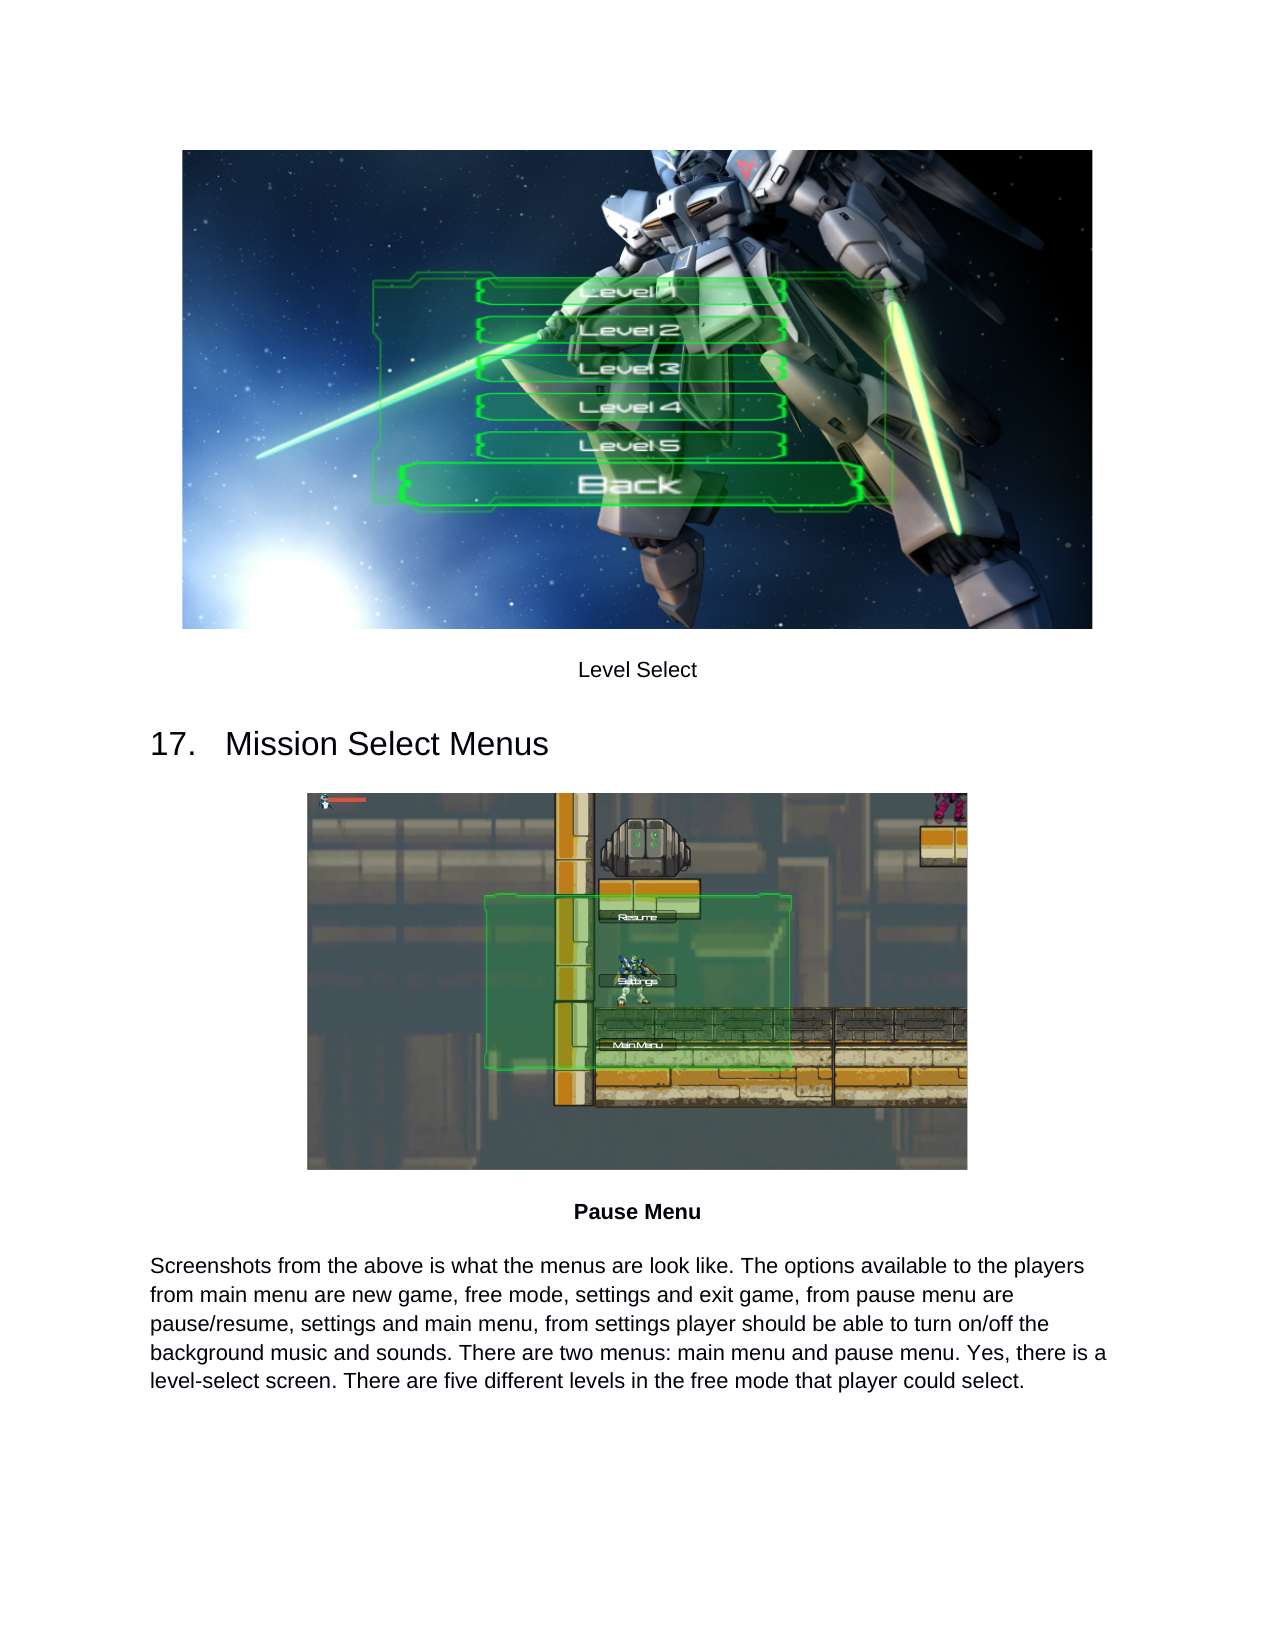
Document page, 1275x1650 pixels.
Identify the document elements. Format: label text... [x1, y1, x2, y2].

picture [307, 793, 968, 1170]
text Level Select [150, 657, 1125, 683]
subtitle Mission Select Menus [150, 724, 1125, 762]
picture [182, 150, 1093, 629]
text Screenshots from the above is what the menus are look like. The options available to the players from main menu are new game, free mode, settings and exit game, from pause menu are pause/resume, settings and main menu, from settings player should be able to turn on/off the background music and sounds. There are two menus: main menu and pause menu. Yes, there is a level-select screen. There are five different levels in the free mode that player could select. [150, 1252, 1125, 1393]
text Pause Menu [150, 1198, 1125, 1224]
